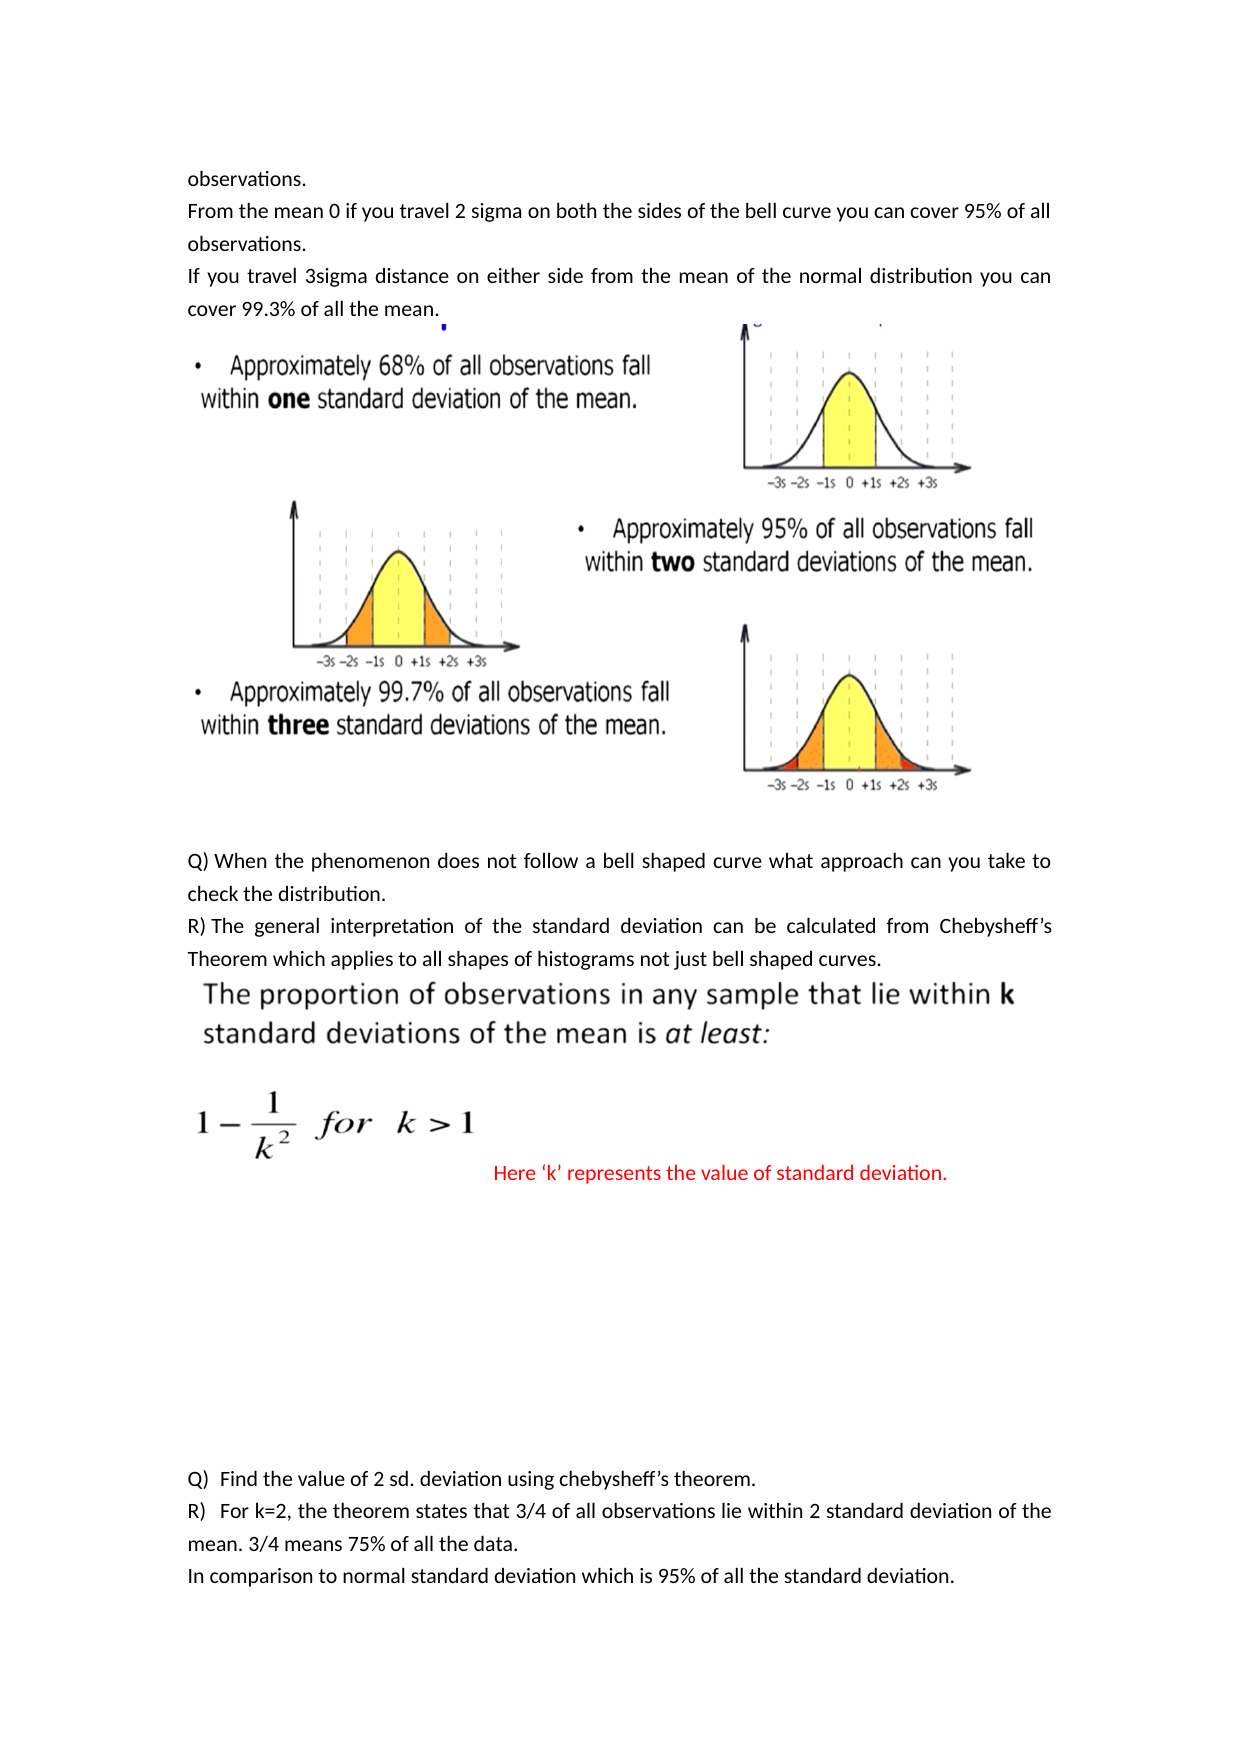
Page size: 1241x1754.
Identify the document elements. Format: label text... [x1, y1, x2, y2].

list If you travel 3sigma distance on either side from the mean of the normal distribution you can cover 99.3% of all the mean. [187, 259, 1053, 324]
list From the mean 0 if you travel 2 sigma on both the sides of the bell curve you can cover 95% of all observations. [187, 194, 1053, 259]
picture [187, 974, 1052, 1063]
list The general interpretation of the standard deviation can be calculated from Chebysheff’s Theorem which applies to all shapes of histograms not just bell shaped curves. [187, 909, 1053, 974]
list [187, 162, 1053, 194]
list Find the value of 2 sd. deviation using chebysheff’s theorem. [187, 1462, 1053, 1494]
picture [187, 324, 1053, 795]
list In comparison to normal standard deviation which is 95% of all the standard deviation. [187, 1559, 1053, 1592]
list When the phenomenon does not follow a bell shaped curve what approach can you take to check the distribution. [187, 844, 1053, 909]
picture [187, 1072, 494, 1181]
list For k=2, the theorem states that 3/4 of all observations lie within 2 standard deviation of the mean. 3/4 means 75% of all the data. [187, 1494, 1053, 1559]
